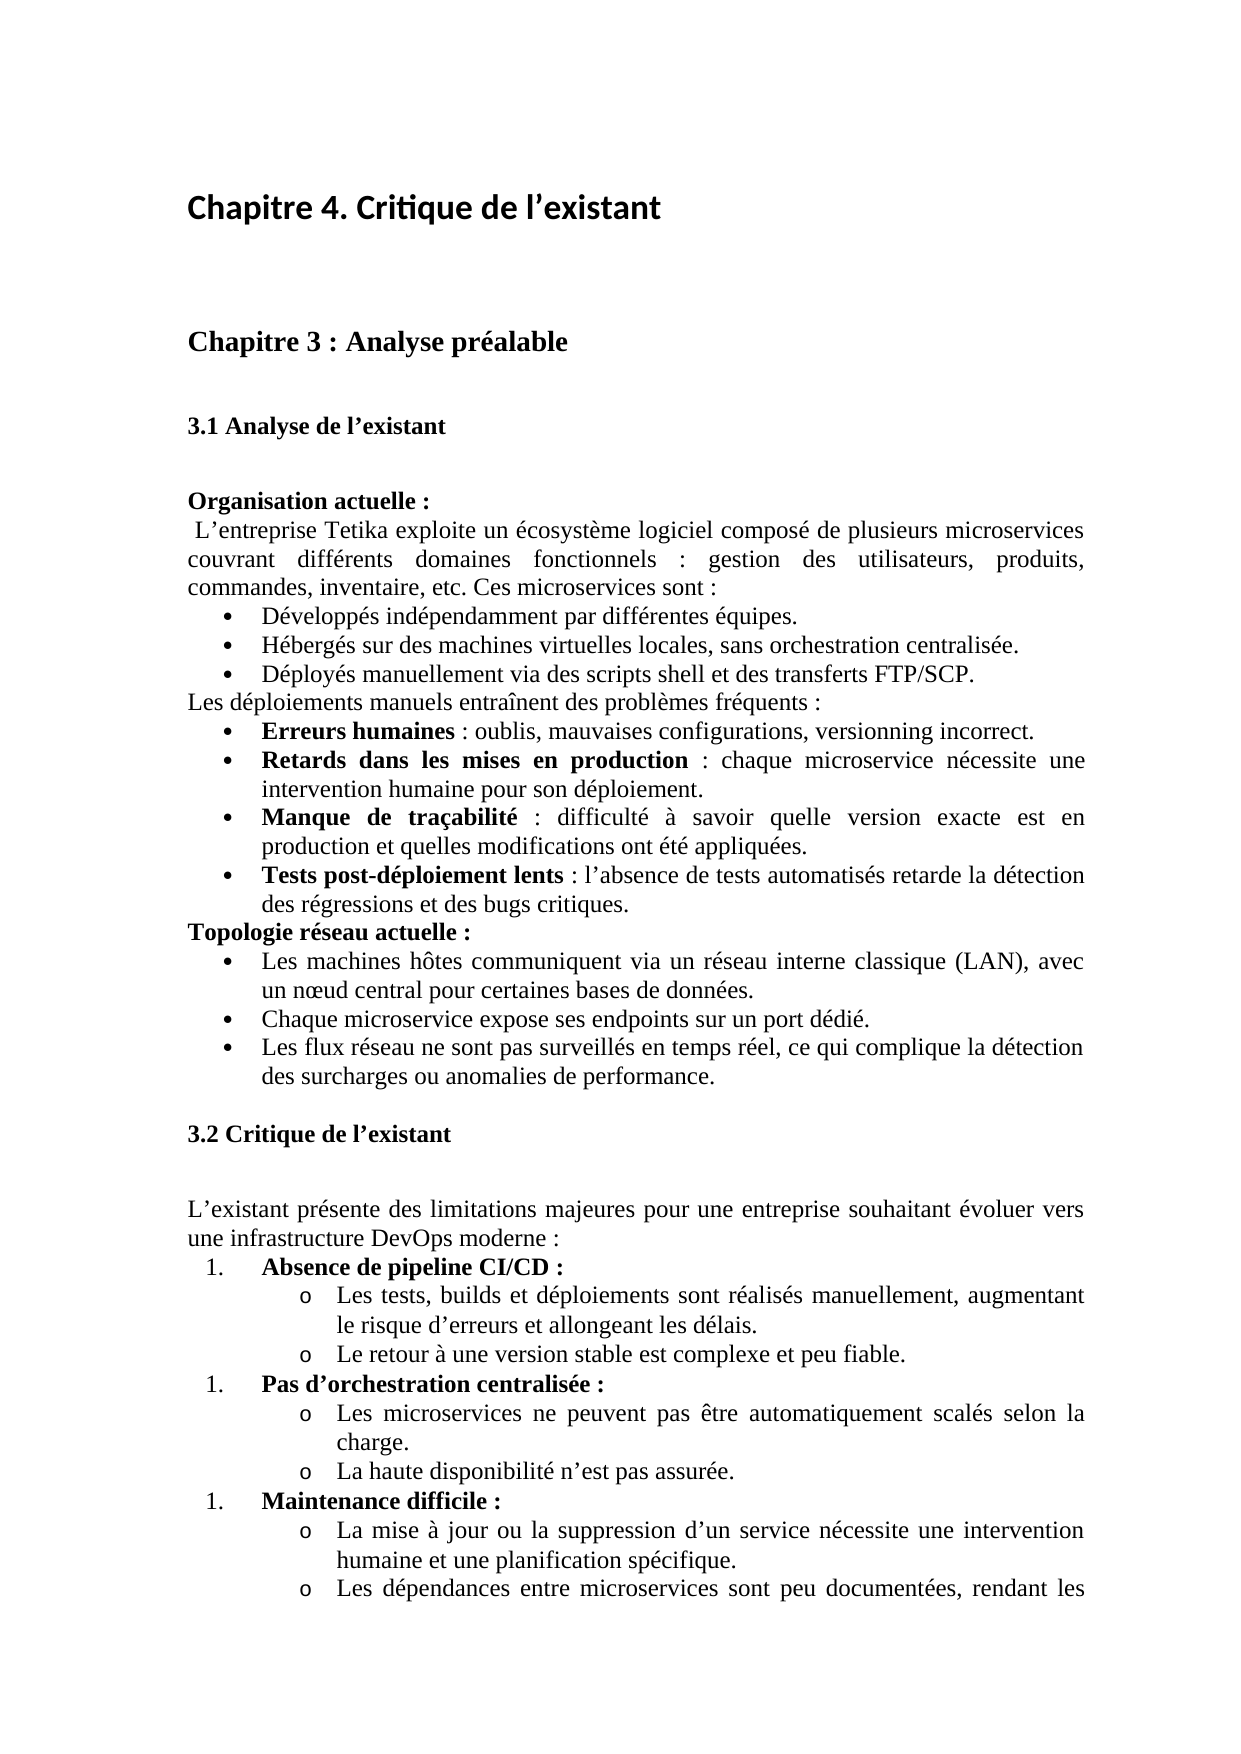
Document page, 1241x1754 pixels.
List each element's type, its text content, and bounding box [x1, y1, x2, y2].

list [299, 1573, 1085, 1603]
subtitle Chapitre 3 : Analyse préalable [187, 324, 1085, 357]
list Les tests, builds et déploiements sont réalisés manuellement, augmentant le risque d’erreurs et allongeant les délais. [299, 1280, 1085, 1339]
text L’existant présente des limitations majeures pour une entreprise souhaitant évoluer vers une infrastructure DevOps moderne : [187, 1194, 1085, 1252]
subtitle 3.2 Critique de l’existant [187, 1119, 1085, 1148]
list Tests post-déploiement lents : l’absence de tests automatisés retarde la détection des régressions et des bugs critiques. [224, 860, 1085, 917]
list Hébergés sur des machines virtuelles locales, sans orchestration centralisée. [224, 630, 1085, 659]
text Organisation actuelle : L’entreprise Tetika exploite un écosystème logiciel composé de plusieurs microservices couvrant différents domaines fonctionnels : gestion des utilisateurs, produits, commandes, inventaire, etc. Ces microservices sont : [187, 486, 1085, 601]
list La haute disponibilité n’est pas assurée. [299, 1456, 1085, 1486]
text Topologie réseau actuelle : [187, 917, 1085, 946]
list Manque de traçabilité : difficulté à savoir quelle version exacte est en production et quelles modifications ont été appliquées. [224, 802, 1085, 860]
text Les déploiements manuels entraînent des problèmes fréquents : [187, 687, 1085, 716]
list Déployés manuellement via des scripts shell et des transferts FTP/SCP. [224, 659, 1085, 687]
list Absence de pipeline CI/CD : [224, 1252, 1085, 1280]
list Chaque microservice expose ses endpoints sur un port dédié. [224, 1004, 1085, 1032]
list Erreurs humaines : oublis, mauvaises configurations, versionning incorrect. [224, 716, 1085, 745]
list Les flux réseau ne sont pas surveillés en temps réel, ce qui complique la détection des surcharges ou anomalies de performance. [224, 1032, 1085, 1090]
list Pas d’orchestration centralisée : [224, 1369, 1085, 1398]
list Les microservices ne peuvent pas être automatiquement scalés selon la charge. [299, 1398, 1085, 1456]
list Les machines hôtes communiquent via un réseau interne classique (LAN), avec un nœud central pour certaines bases de données. [224, 946, 1085, 1004]
list Maintenance difficile : [224, 1486, 1085, 1515]
subtitle Chapitre 4. Critique de l’existant [187, 185, 1085, 229]
list La mise à jour ou la suppression d’un service nécessite une intervention humaine et une planification spécifique. [299, 1515, 1085, 1573]
list Le retour à une version stable est complexe et peu fiable. [299, 1339, 1085, 1369]
list Développés indépendamment par différentes équipes. [224, 601, 1085, 630]
subtitle 3.1 Analyse de l’existant [187, 411, 1085, 440]
list Retards dans les mises en production : chaque microservice nécessite une intervention humaine pour son déploiement. [224, 745, 1085, 802]
